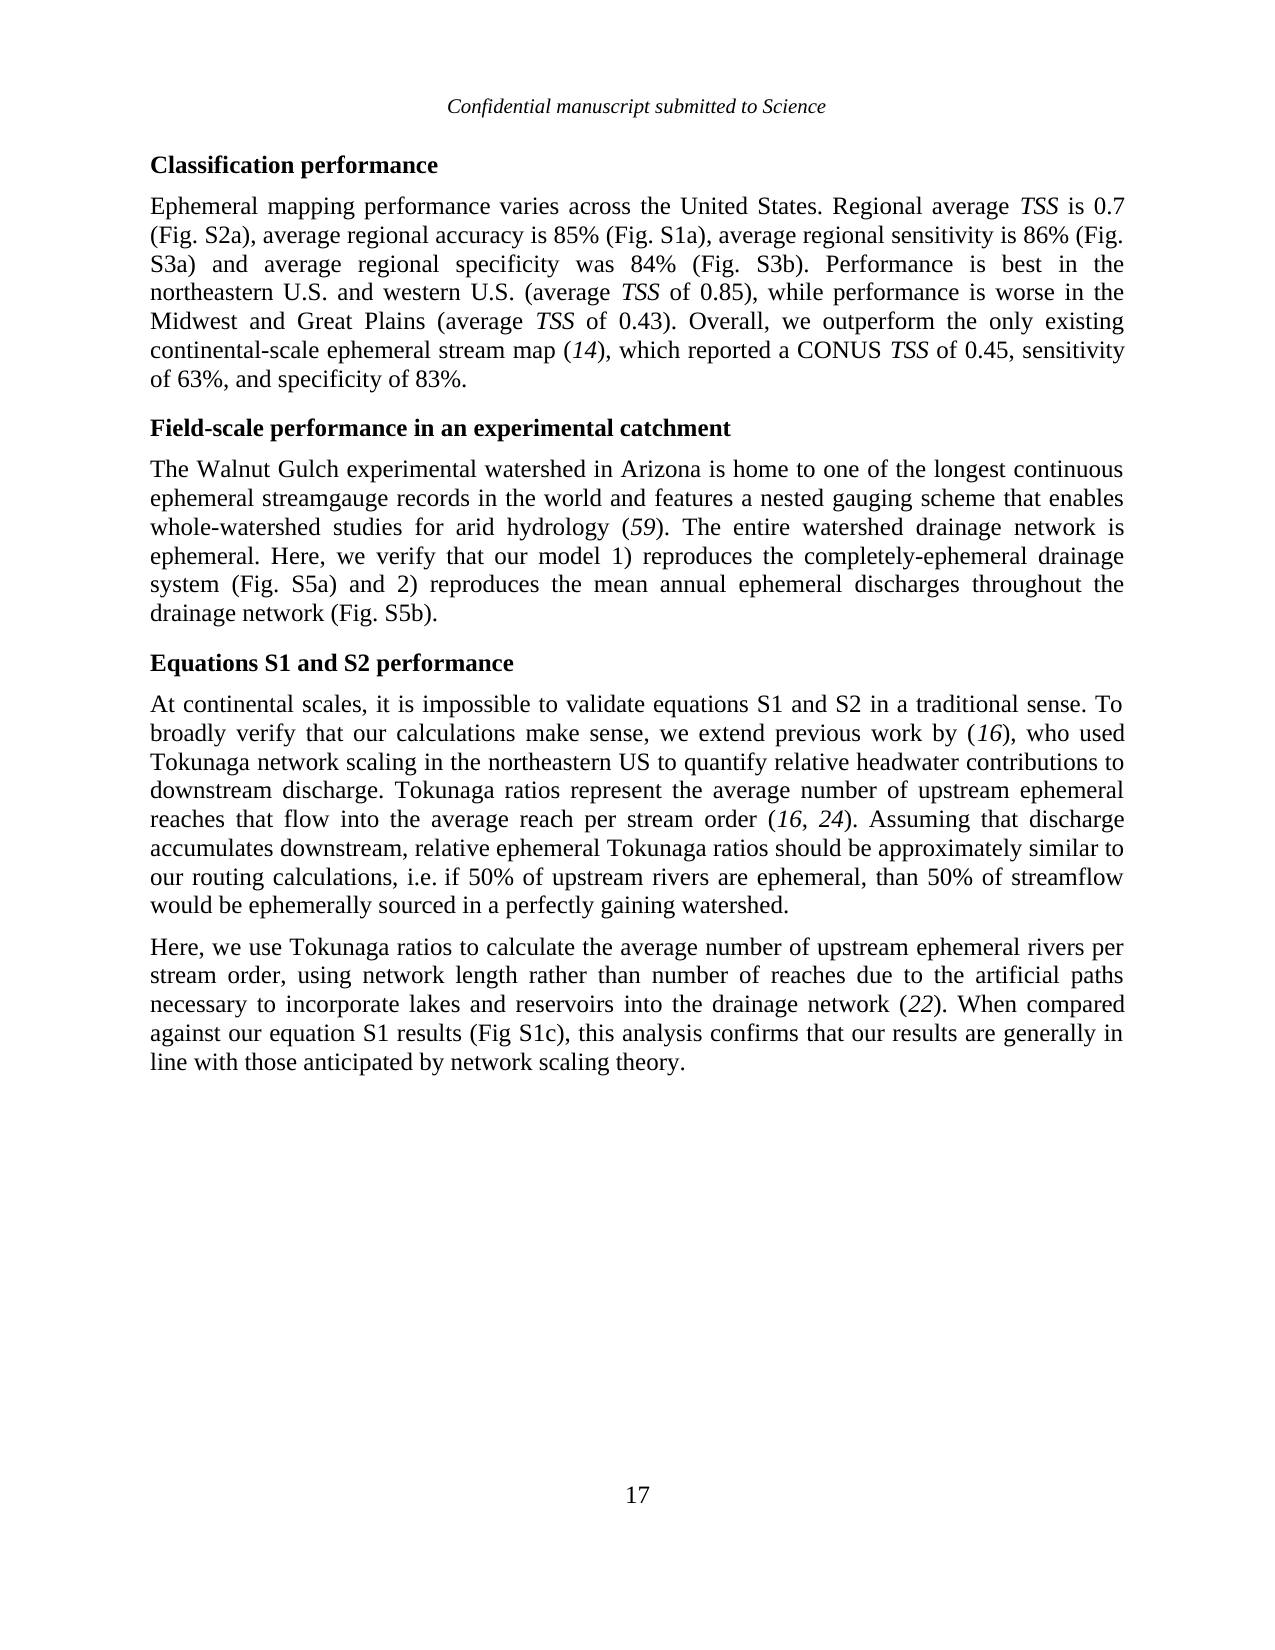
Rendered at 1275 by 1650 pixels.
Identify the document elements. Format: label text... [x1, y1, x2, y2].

text The Walnut Gulch experimental watershed in Arizona is home to one of the longest continuous ephemeral streamgauge records in the world and features a nested gauging scheme that enables whole-watershed studies for arid hydrology (59). The entire watershed drainage network is ephemeral. Here, we verify that our model 1) reproduces the completely-ephemeral drainage system (Fig. S5a) and 2) reproduces the mean annual ephemeral discharges throughout the drainage network (Fig. S5b). [150, 454, 1125, 627]
subtitle Classification performance [150, 150, 1125, 179]
subtitle Equations S1 and S2 performance [150, 648, 1125, 677]
text Here, we use Tokunaga ratios to calculate the average number of upstream ephemeral rivers per stream order, using network length rather than number of reaches due to the artificial paths necessary to incorporate lakes and reservoirs into the drainage network (22). When compared against our equation S1 results (Fig S1c), this analysis confirms that our results are generally in line with those anticipated by network scaling theory. [150, 932, 1125, 1075]
text Ephemeral mapping performance varies across the United States. Regional average TSS is 0.7 (Fig. S2a), average regional accuracy is 85% (Fig. S1a), average regional sensitivity is 86% (Fig. S3a) and average regional specificity was 84% (Fig. S3b). Performance is best in the northeastern U.S. and western U.S. (average TSS of 0.85), while performance is worse in the Midwest and Great Plains (average TSS of 0.43). Overall, we outperform the only existing continental-scale ephemeral stream map (14), which reported a CONUS TSS of 0.45, sensitivity of 63%, and specificity of 83%. [150, 191, 1125, 392]
subtitle Field-scale performance in an experimental catchment [150, 413, 1125, 442]
text At continental scales, it is impossible to validate equations S1 and S2 in a traditional sense. To broadly verify that our calculations make sense, we extend previous work by (16), who used Tokunaga network scaling in the northeastern US to quantify relative headwater contributions to downstream discharge. Tokunaga ratios represent the average number of upstream ephemeral reaches that flow into the average reach per stream order (16, 24). Assuming that discharge accumulates downstream, relative ephemeral Tokunaga ratios should be approximately similar to our routing calculations, i.e. if 50% of upstream rivers are ephemeral, than 50% of streamflow would be ephemerally sourced in a perfectly gaining watershed. [150, 689, 1125, 919]
